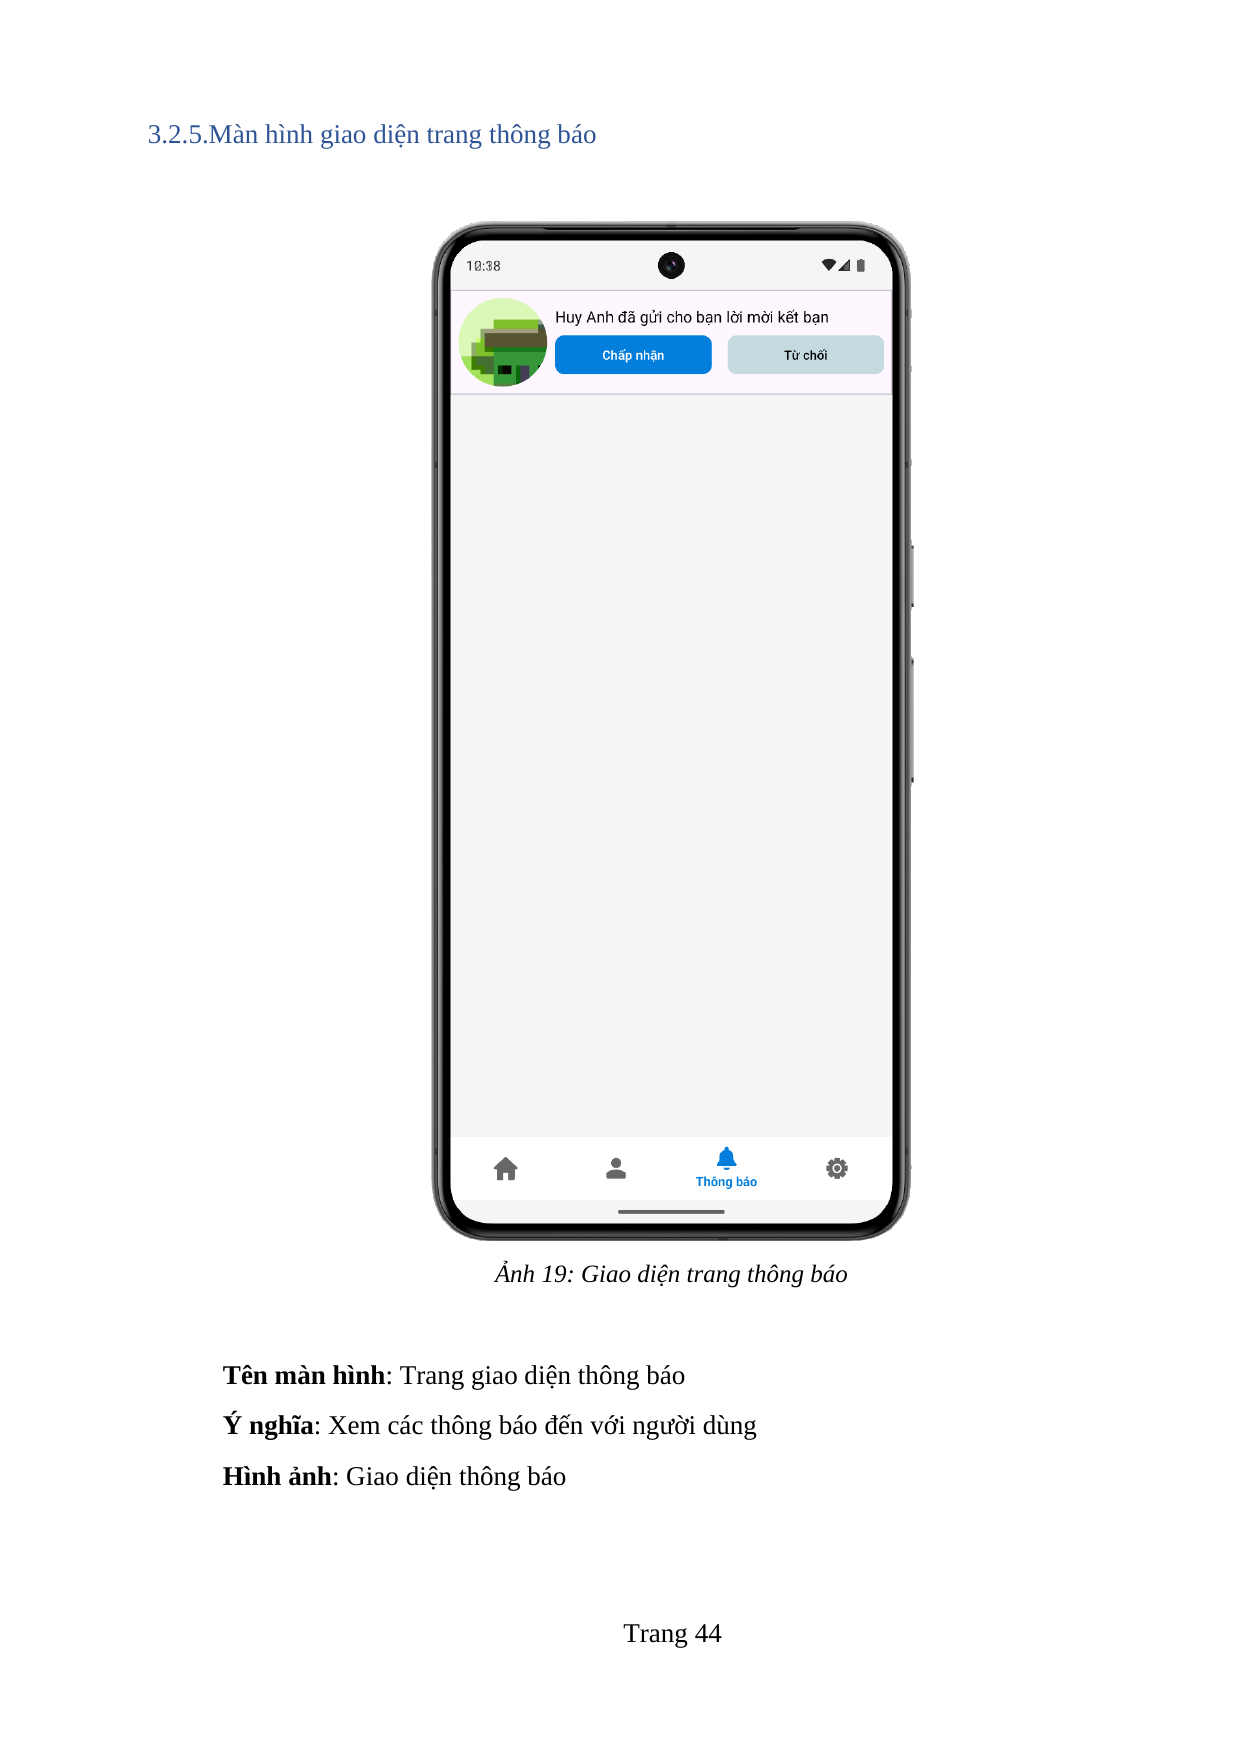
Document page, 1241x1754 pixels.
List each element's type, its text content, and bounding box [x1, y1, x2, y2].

subtitle 3.2.5.Màn hình giao diện trang thông báo [148, 118, 1122, 149]
text Hình ảnh: Giao diện thông báo [148, 1459, 1122, 1491]
text Tên màn hình: Trang giao diện thông báo [148, 1359, 1122, 1390]
picture [431, 221, 914, 1241]
text Ý nghĩa: Xem các thông báo đến với người dùng [148, 1409, 1122, 1441]
text Ảnh 19: Giao diện trang thông báo [148, 1259, 1122, 1288]
